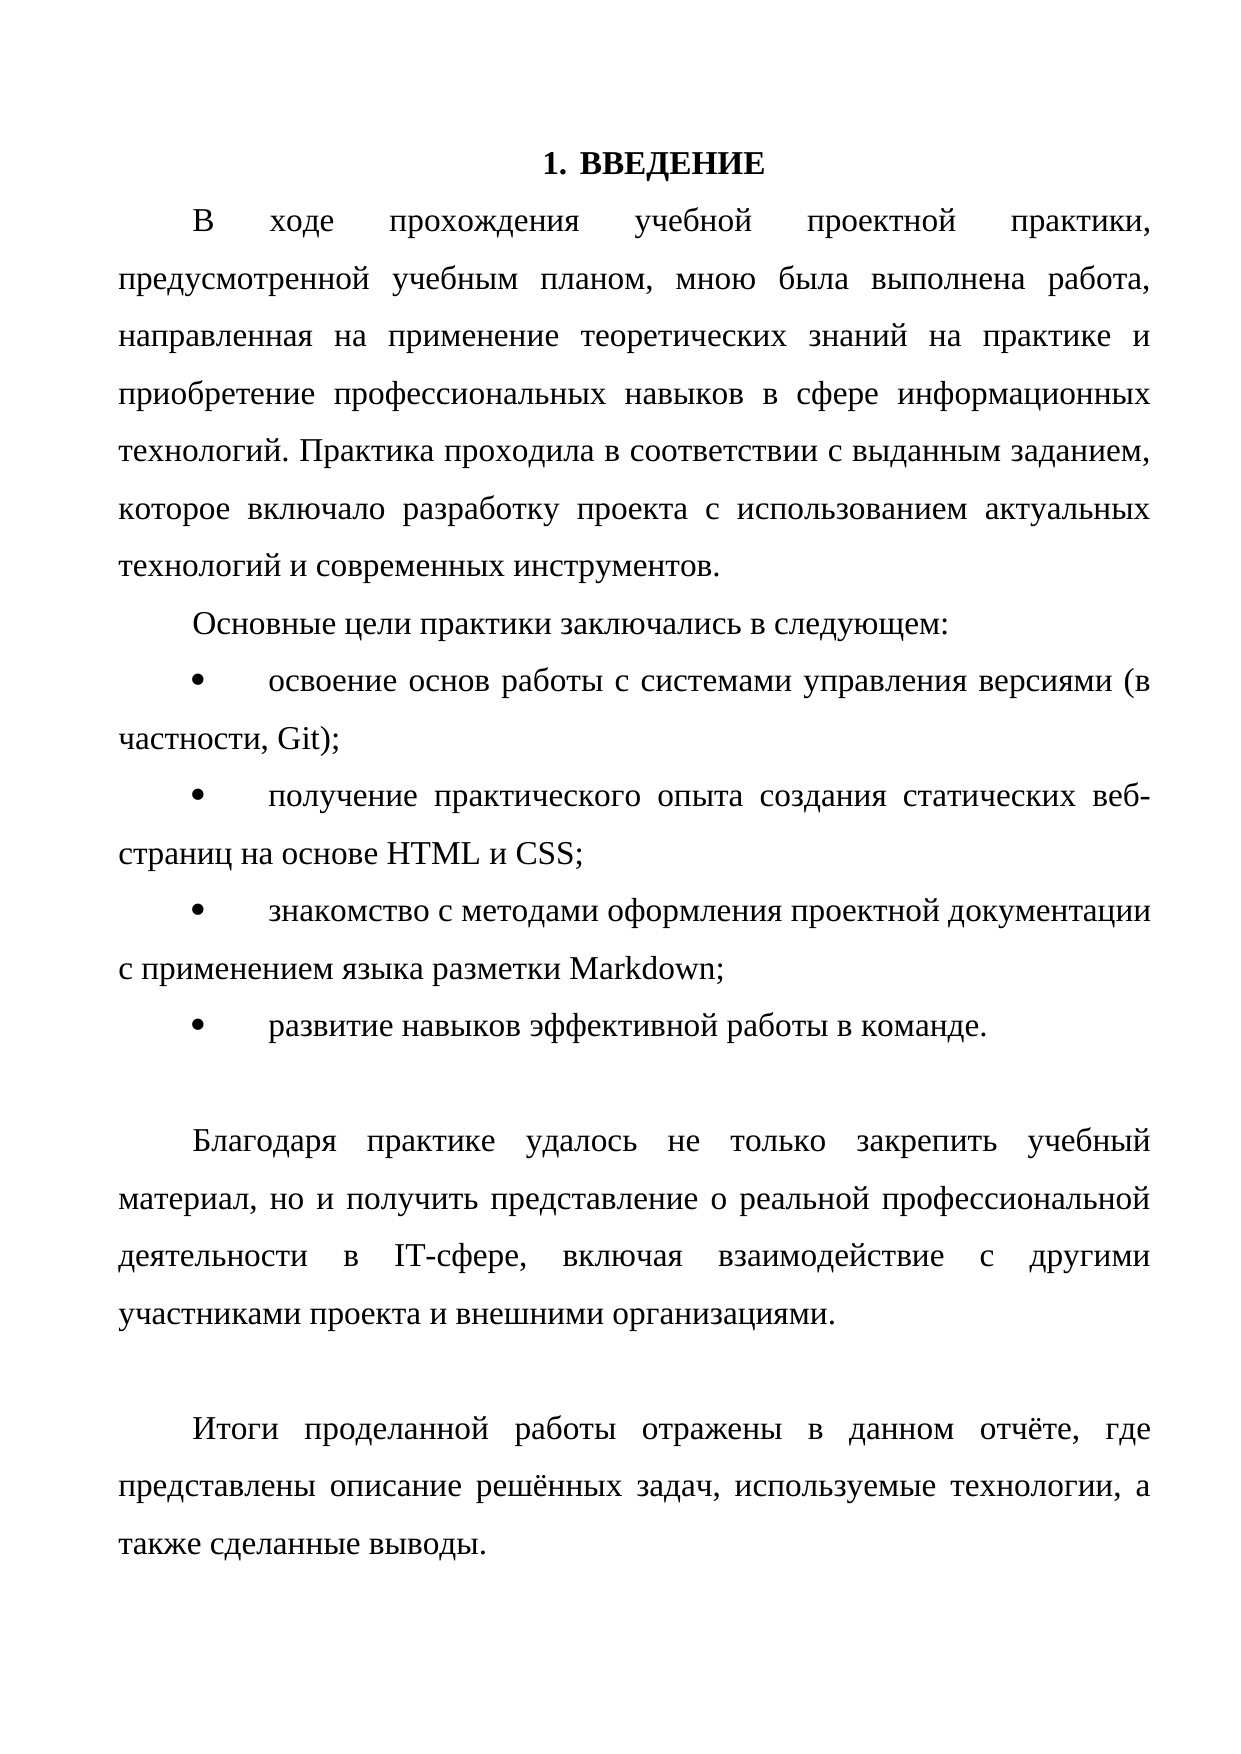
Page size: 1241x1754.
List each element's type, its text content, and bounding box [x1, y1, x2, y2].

list освоение основ работы с системами управления версиями (в частности, Git); [118, 661, 1152, 756]
list знакомство с методами оформления проектной документации с применением языка разметки Markdown; [118, 891, 1152, 986]
text Основные цели практики заключались в следующем: [118, 603, 1152, 641]
subtitle ВВЕДЕНИЕ [156, 143, 1152, 181]
text Благодаря практике удалось не только закрепить учебный материал, но и получить представление о реальной профессиональной деятельности в IT-сфере, включая взаимодействие с другими участниками проекта и внешними организациями. [118, 1121, 1152, 1331]
text В ходе прохождения учебной проектной практики, предусмотренной учебным планом, мною была выполнена работа, направленная на применение теоретических знаний на практике и приобретение профессиональных навыков в сфере информационных технологий. Практика проходила в соответствии с выданным заданием, которое включало разработку проекта с использованием актуальных технологий и современных инструментов. [118, 201, 1152, 584]
list получение практического опыта создания статических веб-страниц на основе HTML и CSS; [118, 776, 1152, 871]
text Итоги проделанной работы отражены в данном отчёте, где представлены описание решённых задач, используемые технологии, а также сделанные выводы. [118, 1408, 1152, 1561]
list развитие навыков эффективной работы в команде. [118, 1006, 1152, 1044]
